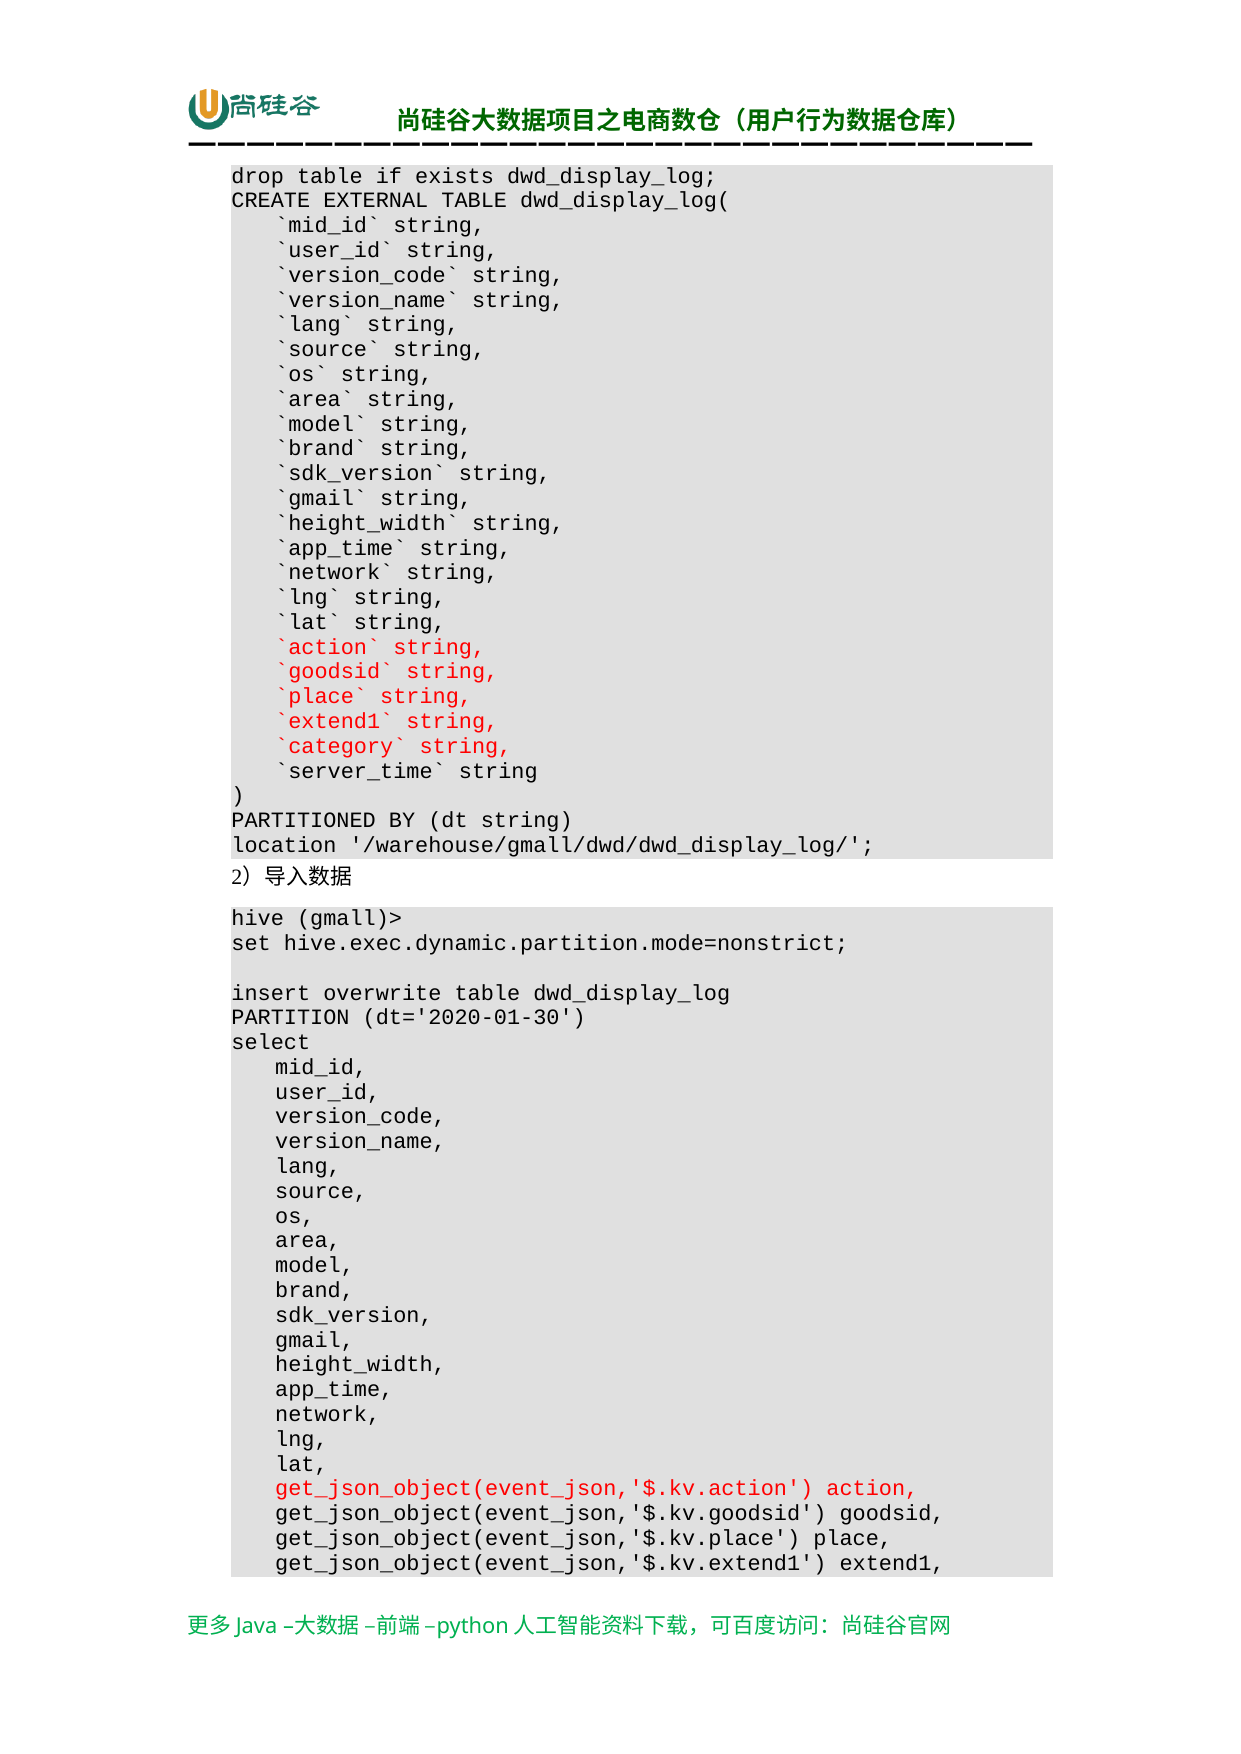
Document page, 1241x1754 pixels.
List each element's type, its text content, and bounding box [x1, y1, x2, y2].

text area, [231, 1229, 1053, 1254]
text drop table if exists dwd_display_log; [231, 165, 1053, 189]
text hive (gmall)> [231, 907, 1053, 932]
text `source` string, [231, 338, 1053, 363]
text `sdk_version` string, [231, 462, 1053, 487]
text `gmail` string, [231, 487, 1053, 512]
text app_time, [231, 1378, 1053, 1403]
text `extend1` string, [231, 710, 1053, 735]
text `goodsid` string, [231, 661, 1053, 685]
text PARTITIONED BY (dt string) [231, 809, 1053, 834]
text PARTITION (dt='2020-01-30') [231, 1006, 1053, 1031]
text gmail, [231, 1329, 1053, 1353]
text `place` string, [231, 685, 1053, 710]
text 2）导入数据 [187, 859, 1053, 891]
text user_id, [231, 1081, 1053, 1106]
text `mid_id` string, [231, 214, 1053, 239]
text location '/warehouse/gmall/dwd/dwd_display_log/'; [231, 834, 1053, 859]
text brand, [231, 1279, 1053, 1304]
text `network` string, [231, 561, 1053, 586]
text insert overwrite table dwd_display_log [231, 982, 1053, 1006]
text height_width, [231, 1353, 1053, 1378]
text get_json_object(event_json,'$.kv.action') action, [231, 1477, 1053, 1502]
text select [231, 1031, 1053, 1056]
text lng, [231, 1428, 1053, 1453]
text sdk_version, [231, 1304, 1053, 1329]
text `app_time` string, [231, 537, 1053, 561]
text network, [231, 1403, 1053, 1428]
text `brand` string, [231, 437, 1053, 462]
picture [187, 88, 320, 130]
text `version_name` string, [231, 289, 1053, 313]
text `height_width` string, [231, 512, 1053, 537]
text version_code, [231, 1106, 1053, 1130]
text mid_id, [231, 1056, 1053, 1081]
text `category` string, [231, 735, 1053, 760]
text `action` string, [231, 636, 1053, 661]
text `lat` string, [231, 611, 1053, 636]
text `user_id` string, [231, 239, 1053, 264]
text `version_code` string, [231, 264, 1053, 289]
text model, [231, 1254, 1053, 1279]
text get_json_object(event_json,'$.kv.place') place, [231, 1527, 1053, 1552]
text get_json_object(event_json,'$.kv.goodsid') goodsid, [231, 1502, 1053, 1527]
text version_name, [231, 1130, 1053, 1155]
text lat, [231, 1453, 1053, 1477]
text `os` string, [231, 363, 1053, 388]
text `lng` string, [231, 586, 1053, 611]
text `area` string, [231, 388, 1053, 413]
text source, [231, 1180, 1053, 1205]
text get_json_object(event_json,'$.kv.extend1') extend1, [231, 1552, 1053, 1577]
text CREATE EXTERNAL TABLE dwd_display_log( [231, 189, 1053, 214]
text `server_time` string [231, 760, 1053, 784]
text `model` string, [231, 413, 1053, 437]
text os, [231, 1205, 1053, 1229]
text lang, [231, 1155, 1053, 1180]
text `lang` string, [231, 313, 1053, 338]
text set hive.exec.dynamic.partition.mode=nonstrict; [231, 932, 1053, 957]
text ) [231, 784, 1053, 809]
